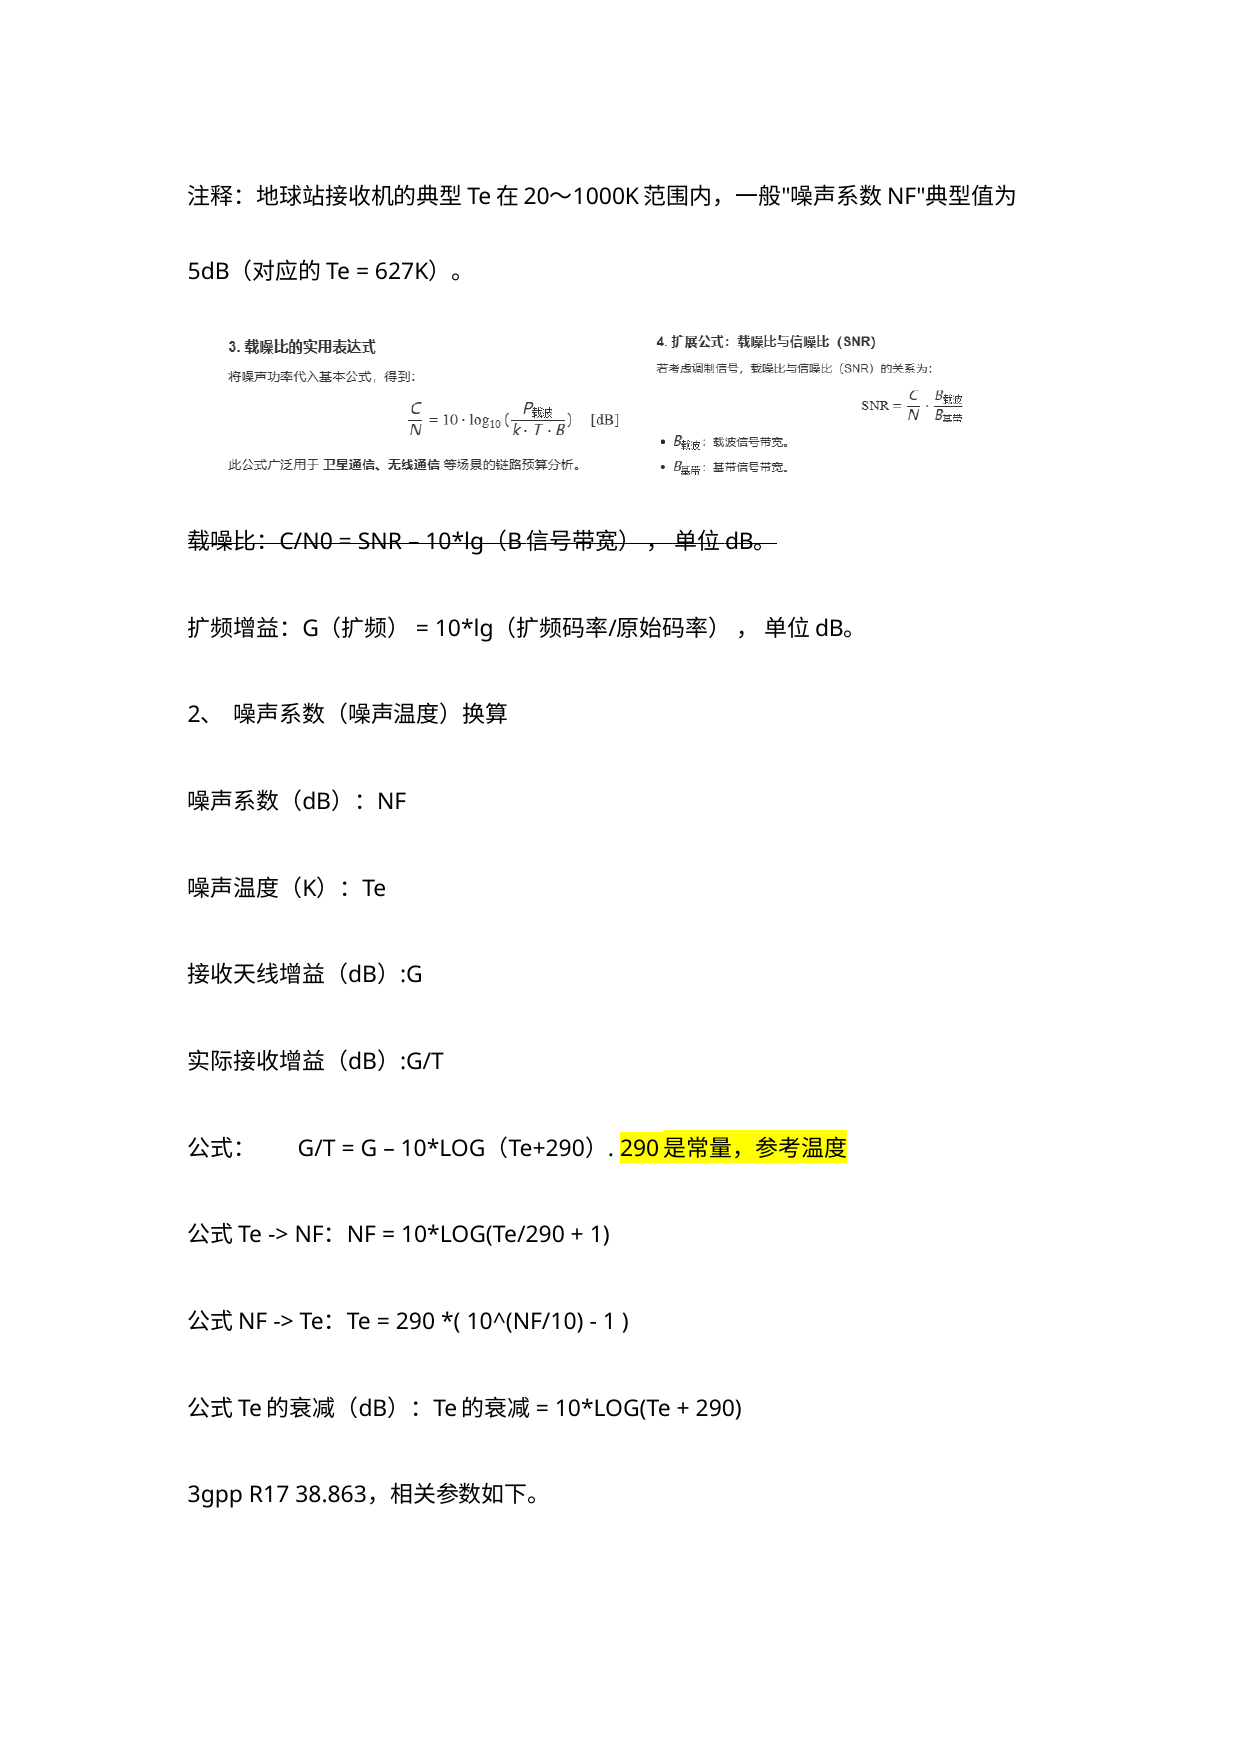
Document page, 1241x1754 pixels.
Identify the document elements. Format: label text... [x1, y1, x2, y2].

text 公式NF -> Te：Te = 290 *( 10^(NF/10) - 1 ) [187, 1287, 1053, 1352]
text 噪声温度（K）：Te [187, 854, 1053, 919]
text 噪声系数（dB）：NF [187, 767, 1053, 832]
text 公式Te的衰减（dB）：Te的衰减 = 10*LOG(Te + 290) [187, 1374, 1053, 1439]
text 扩频增益：G（扩频） = 10*lg（扩频码率/原始码率） ， 单位dB。 [187, 594, 1053, 659]
text 注释：地球站接收机的典型Te在20～1000K范围内，一般"噪声系数NF"典型值为5dB（对应的Te = 627K）。 [187, 162, 1053, 302]
text 实际接收增益（dB）:G/T [187, 1027, 1053, 1092]
picture [187, 323, 971, 475]
list 噪声系数（噪声温度）换算 [187, 681, 1053, 746]
text 公式： G/T = G – 10*LOG（Te+290）. 290是常量，参考温度 [187, 1114, 1053, 1179]
text 3gpp R17 38.863，相关参数如下。 [187, 1461, 1053, 1526]
text 公式Te -> NF：NF = 10*LOG(Te/290 + 1) [187, 1201, 1053, 1266]
text 载噪比：C/N0 = SNR – 10*lg（B信号带宽） ， 单位dB。 [187, 507, 1053, 572]
text 接收天线增益（dB）:G [187, 941, 1053, 1006]
